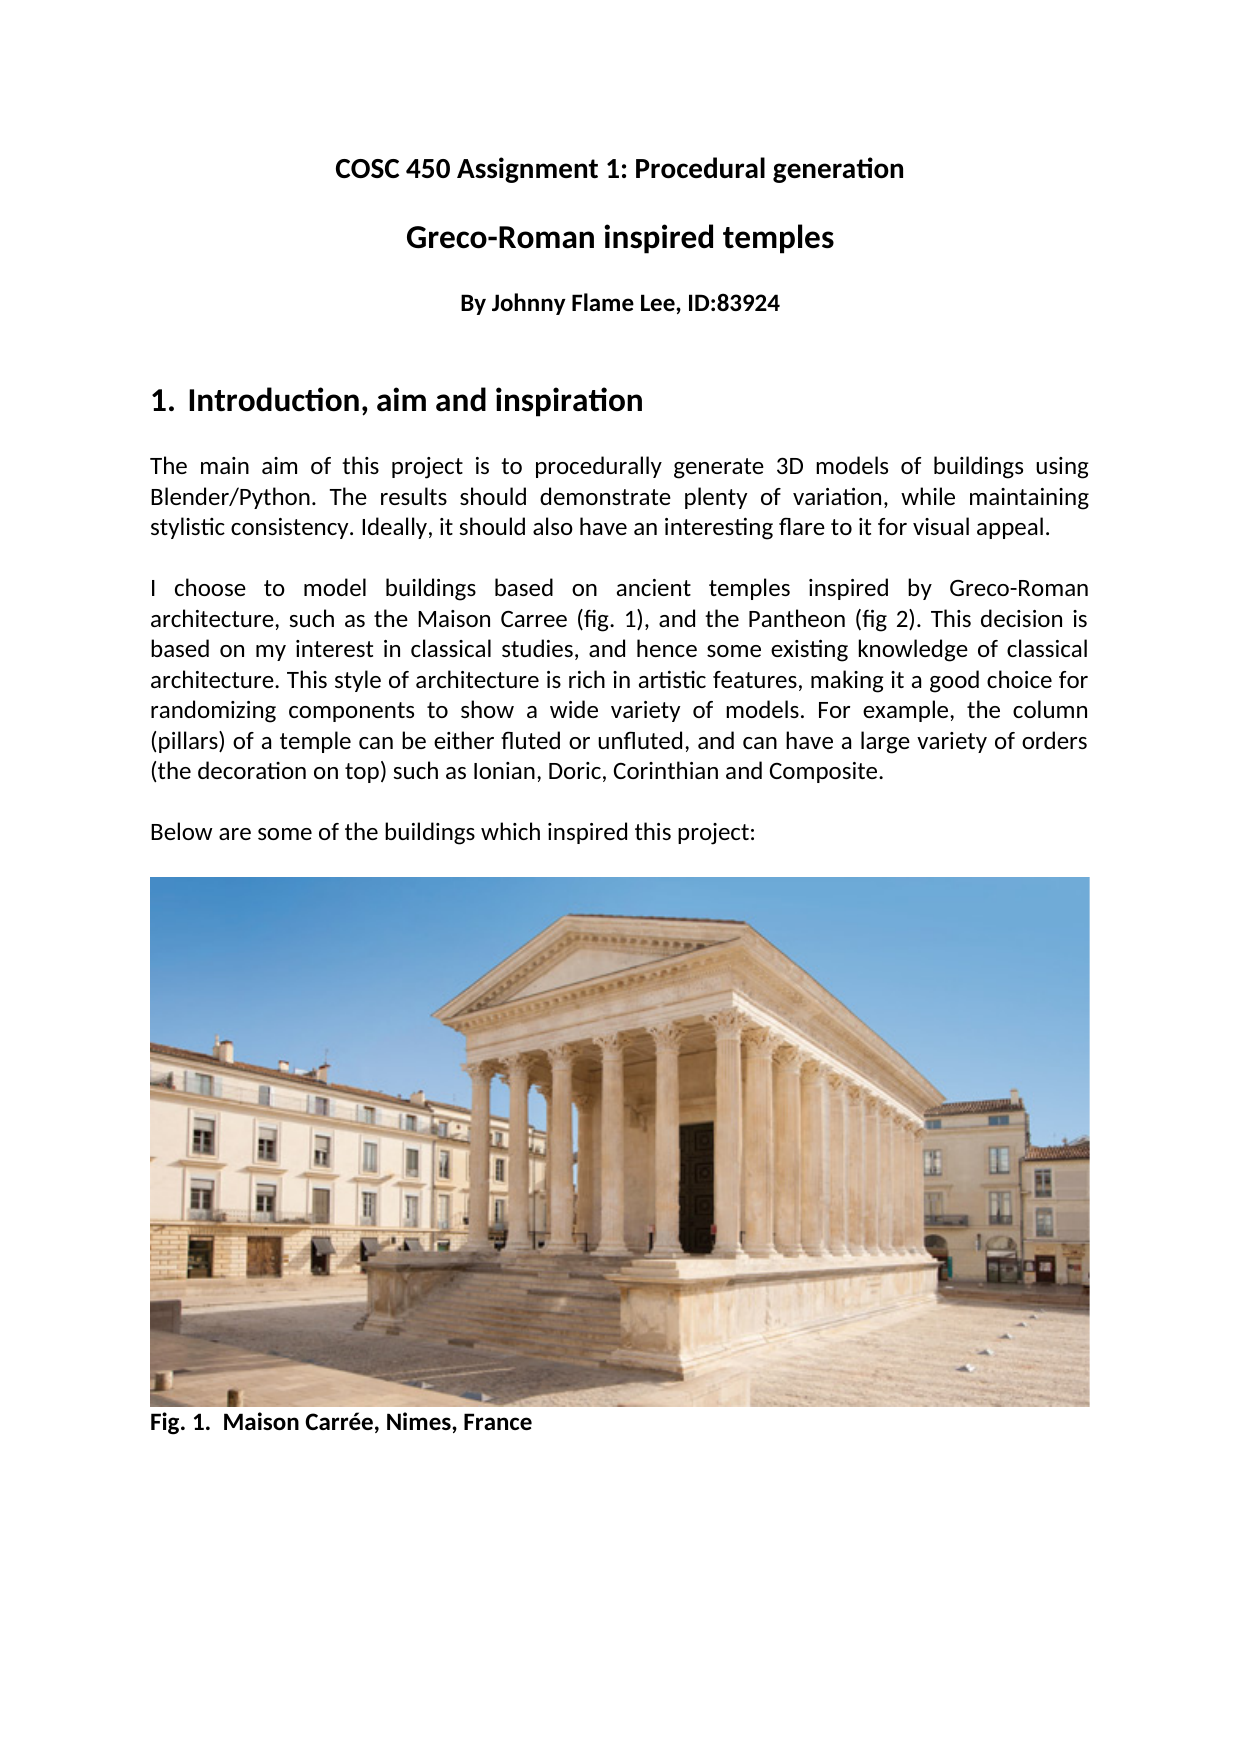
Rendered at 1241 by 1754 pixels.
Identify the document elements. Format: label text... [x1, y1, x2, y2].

text By Johnny Flame Lee, ID:83924 [150, 287, 1090, 318]
list Fig. 1. Maison Carrée, Nimes, France [150, 1407, 1090, 1437]
text Greco-Roman inspired temples [150, 216, 1090, 257]
list Below are some of the buildings which inspired this project: [150, 816, 1090, 847]
list I choose to model buildings based on ancient temples inspired by Greco-Roman architecture, such as the Maison Carree (fig. 1), and the Pantheon (fig 2). This decision is based on my interest in classical studies, and hence some existing knowledge of classical architecture. This style of architecture is rich in artistic features, making it a good choice for randomizing components to show a wide variety of models. For example, the column (pillars) of a temple can be either fluted or unfluted, and can have a large variety of orders (the decoration on top) such as Ionian, Doric, Corinthian and Composite. [150, 572, 1090, 786]
picture [150, 877, 1090, 1407]
list The main aim of this project is to procedurally generate 3D models of buildings using Blender/Python. The results should demonstrate plenty of variation, while maintaining stylistic consistency. Ideally, it should also have an interesting flare to it for visual appeal. [150, 450, 1090, 542]
text COSC 450 Assignment 1: Procedural generation [150, 150, 1090, 186]
list Introduction, aim and inspiration [150, 379, 1090, 420]
